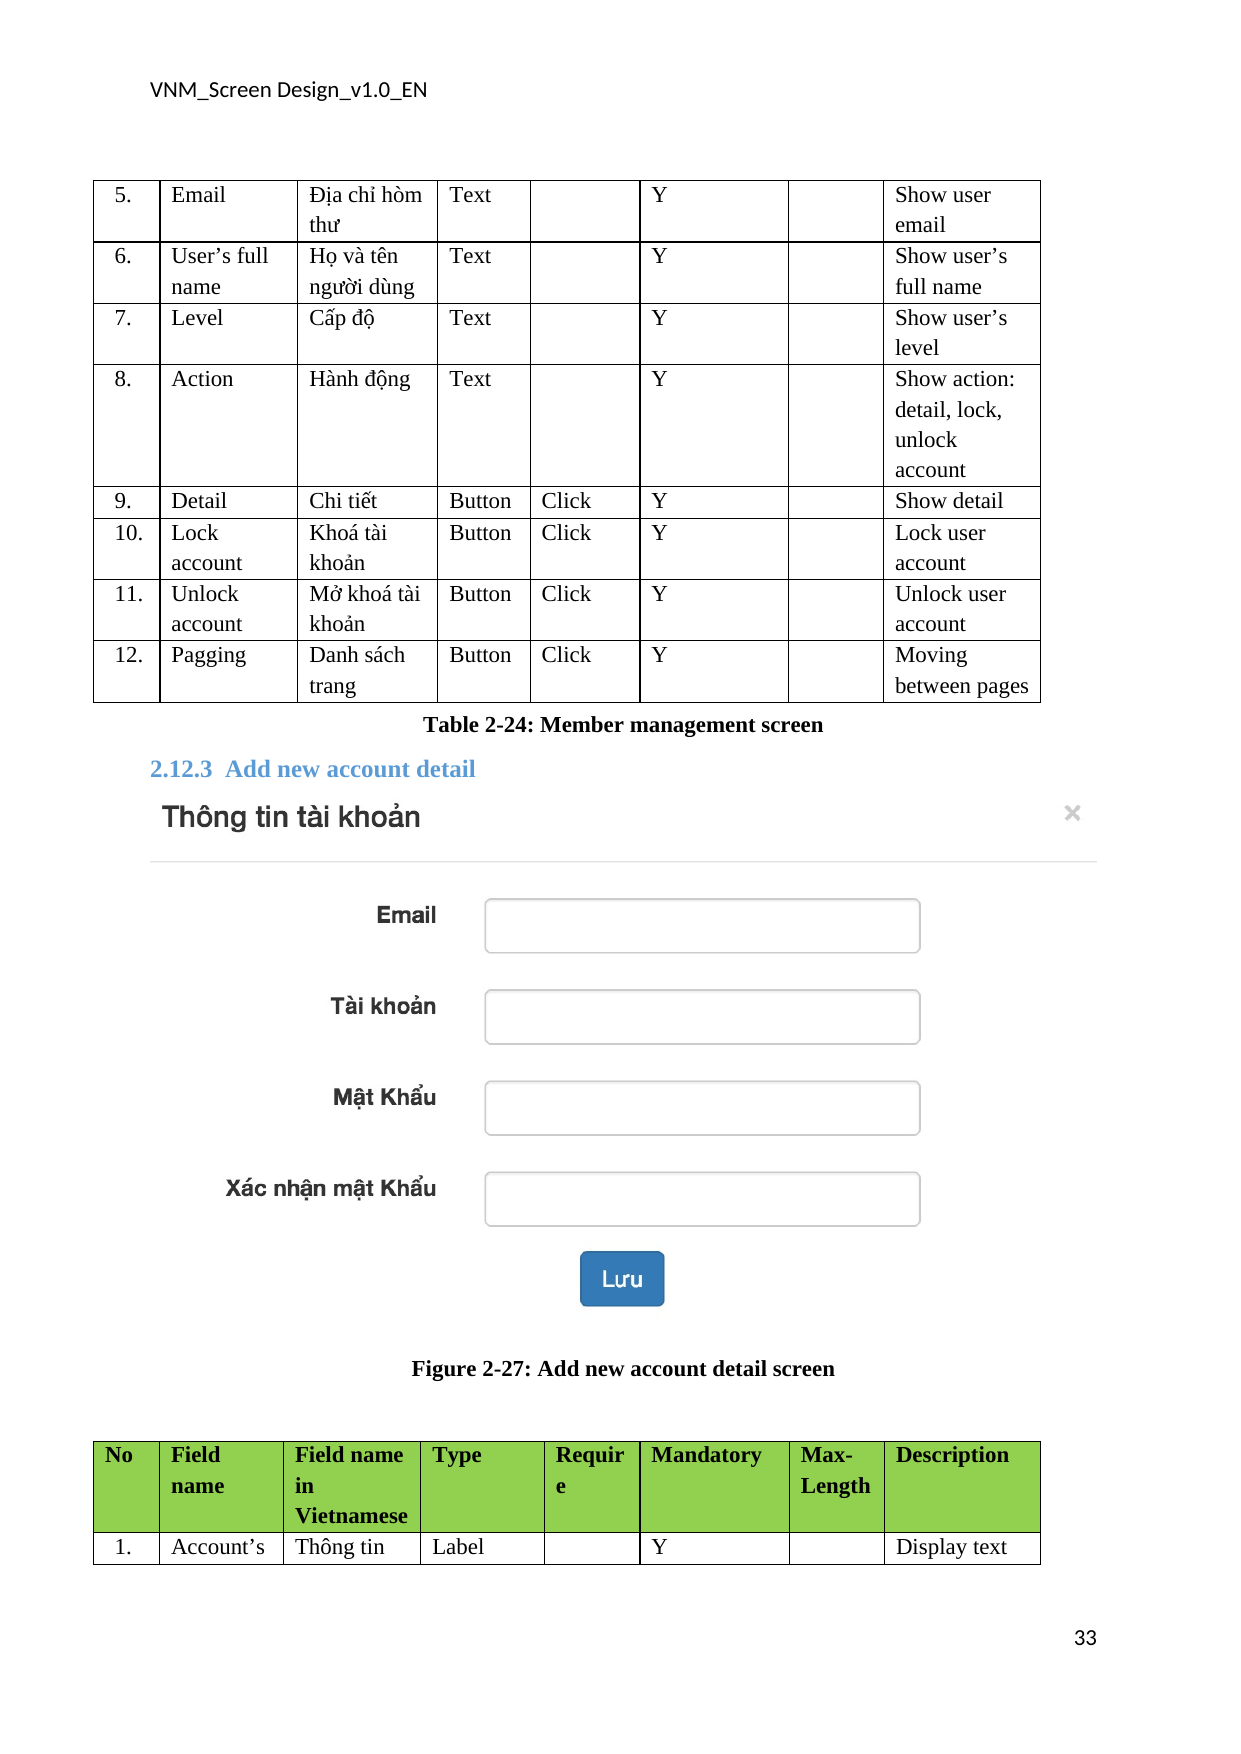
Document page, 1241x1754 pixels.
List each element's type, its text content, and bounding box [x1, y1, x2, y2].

table_cell Khoá tài khoản [298, 519, 437, 579]
table_cell Y [641, 641, 788, 702]
table_cell 6. [94, 243, 159, 303]
table_cell Show user email [884, 181, 1040, 241]
table_cell Detail [161, 487, 297, 517]
table_cell Click [531, 580, 639, 640]
table_cell 11. [94, 580, 159, 640]
table_cell Lock user account [884, 519, 1040, 579]
table_cell [789, 519, 883, 579]
table_cell Y [641, 181, 788, 241]
table_header Field name [160, 1442, 283, 1532]
table_cell [789, 641, 883, 702]
table_cell Mở khoá tài khoản [298, 580, 437, 640]
table_cell Show user’s full name [884, 243, 1040, 303]
table_cell Danh sách trang [298, 641, 437, 702]
table_cell Display text [885, 1533, 1040, 1563]
table_cell [789, 304, 883, 364]
table_cell Y [641, 1533, 789, 1563]
table_cell Click [531, 487, 639, 517]
table_cell 9. [94, 487, 159, 517]
table_cell Y [641, 487, 788, 517]
table_cell Level [161, 304, 297, 364]
table_cell Button [438, 580, 530, 640]
table_cell Button [438, 641, 530, 702]
table_header No [94, 1442, 159, 1532]
table_cell User’s full name [161, 243, 297, 303]
table_header Field name in Vietnamese [284, 1442, 420, 1532]
table_header Type [421, 1442, 544, 1532]
picture [150, 785, 1097, 1337]
table_header Require [545, 1442, 639, 1532]
table_cell Click [531, 641, 639, 702]
table_cell [531, 181, 639, 241]
table_cell [789, 181, 883, 241]
table_cell Lock account [161, 519, 297, 579]
table_cell Cấp độ [298, 304, 437, 364]
table_cell 1. [94, 1533, 159, 1563]
table_cell Text [438, 365, 530, 486]
table_cell Action [161, 365, 297, 486]
table_cell Hành động [298, 365, 437, 486]
table_cell Họ và tên người dùng [298, 243, 437, 303]
table_cell Thông tin tài khoản [284, 1533, 420, 1563]
table_cell [789, 487, 883, 517]
table_cell 5. [94, 181, 159, 241]
table_cell Pagging [161, 641, 297, 702]
table_cell [789, 580, 883, 640]
table_cell Y [641, 580, 788, 640]
table_cell Label [421, 1533, 544, 1563]
table_cell Moving between pages [884, 641, 1040, 702]
table_cell Button [438, 487, 530, 517]
table_cell Show detail [884, 487, 1040, 517]
table_header Mandatory [641, 1442, 789, 1532]
table_cell Button [438, 519, 530, 579]
table_cell Y [641, 519, 788, 579]
table_cell [790, 1533, 884, 1563]
table_header Max-Length [790, 1442, 884, 1532]
table_cell 10. [94, 519, 159, 579]
table_cell [531, 243, 639, 303]
table_cell 12. [94, 641, 159, 702]
table_cell [789, 365, 883, 486]
table_cell Unlock account [161, 580, 297, 640]
table_cell Click [531, 519, 639, 579]
table_header Description [885, 1442, 1040, 1532]
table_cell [160, 1533, 283, 1563]
table_cell [789, 243, 883, 303]
table_cell [545, 1533, 639, 1563]
table_cell Chi tiết [298, 487, 437, 517]
table_cell Unlock user account [884, 580, 1040, 640]
table_cell Y [641, 243, 788, 303]
table_cell Y [641, 365, 788, 486]
table_cell Text [438, 304, 530, 364]
subtitle Add new account detail [150, 754, 1097, 783]
table_cell [531, 304, 639, 364]
table_cell Show user’s level [884, 304, 1040, 364]
table_cell Địa chỉ hòm thư [298, 181, 437, 241]
table_cell 7. [94, 304, 159, 364]
table_cell Text [438, 181, 530, 241]
table_cell [531, 365, 639, 486]
table_cell Show action: detail, lock, unlock account [884, 365, 1040, 486]
table_cell Email [161, 181, 297, 241]
table_cell Y [641, 304, 788, 364]
table_cell 8. [94, 365, 159, 486]
table_cell Text [438, 243, 530, 303]
